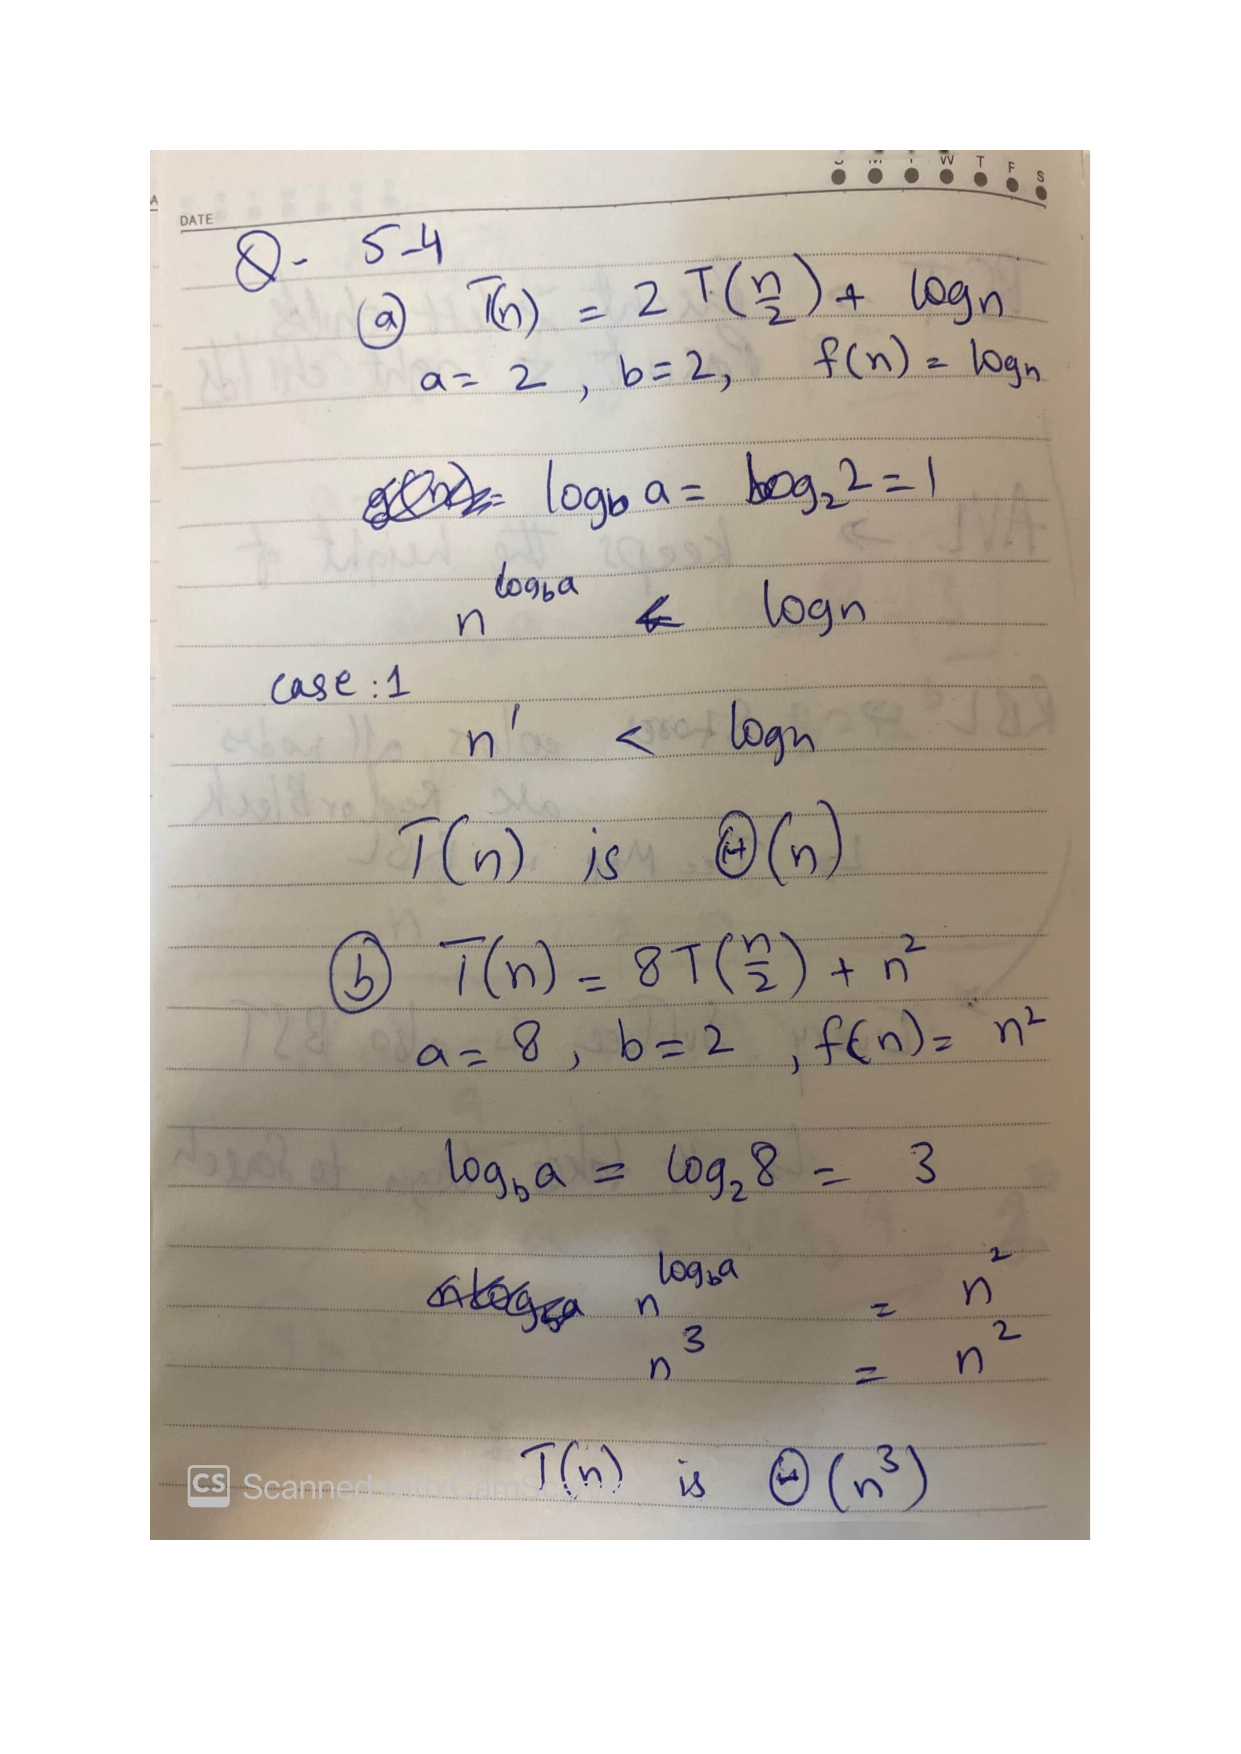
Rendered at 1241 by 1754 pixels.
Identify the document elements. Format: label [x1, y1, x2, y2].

picture [150, 150, 1091, 1540]
